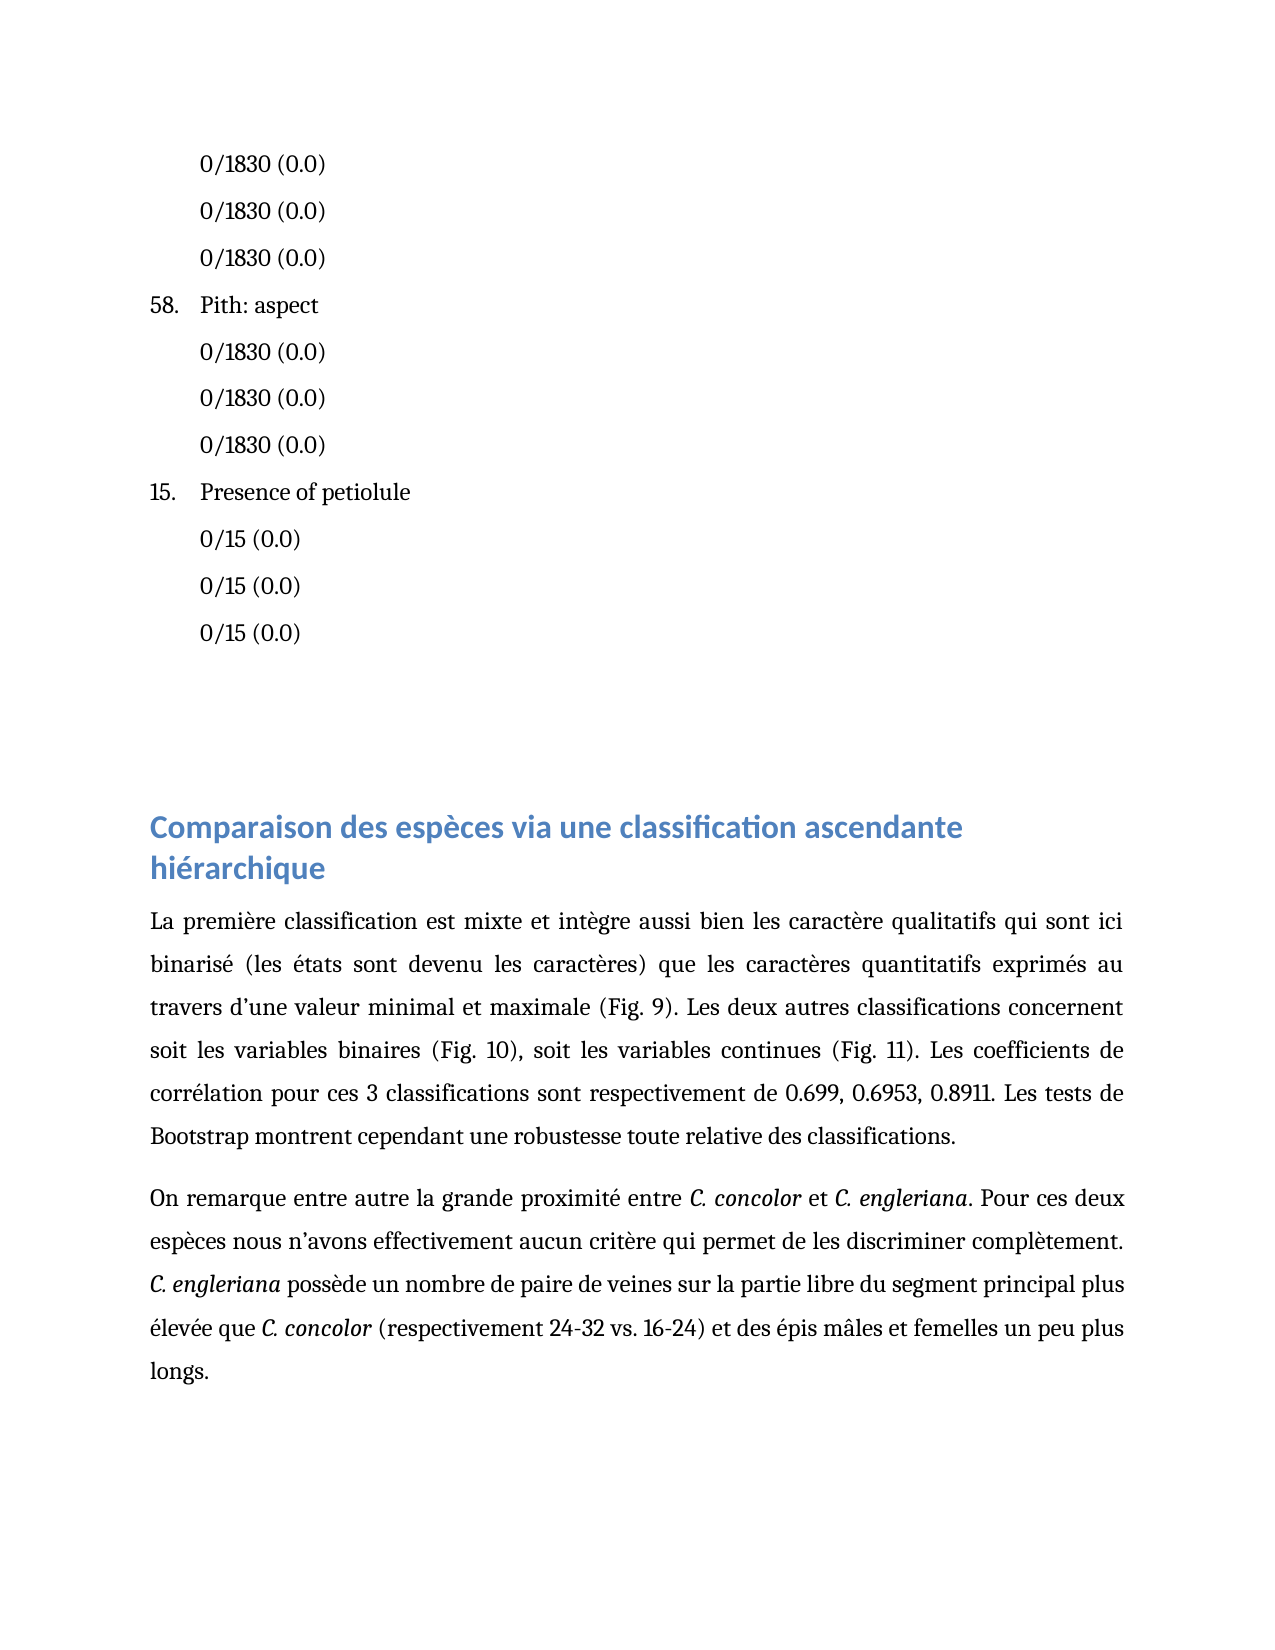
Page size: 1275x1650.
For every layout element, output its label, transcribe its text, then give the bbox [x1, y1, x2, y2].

list 0/1830 (0.0) [150, 337, 1125, 366]
list 0/1830 (0.0) [150, 384, 1125, 413]
list 0/15 (0.0) [150, 572, 1125, 601]
subtitle Comparaison des espèces via une classification ascendante hiérarchique [150, 806, 1125, 888]
list 0/15 (0.0) [150, 619, 1125, 647]
list 0/15 (0.0) [150, 525, 1125, 554]
list 0/1830 (0.0) [150, 150, 1125, 179]
text La première classification est mixte et intègre aussi bien les caractère qualitatifs qui sont ici binarisé (les états sont devenu les caractères) que les caractères quantitatifs exprimés au travers d’une valeur minimal et maximale (Fig. 9). Les deux autres classifications concernent soit les variables binaires (Fig. 10), soit les variables continues (Fig. 11). Les coefficients de corrélation pour ces 3 classifications sont respectivement de 0.699, 0.6953, 0.8911. Les tests de Bootstrap montrent cependant une robustesse toute relative des classifications. [150, 907, 1125, 1151]
list Presence of petiolule [150, 478, 1125, 507]
list 0/1830 (0.0) [150, 244, 1125, 272]
text On remarque entre autre la grande proximité entre C. concolor et C. engleriana. Pour ces deux espèces nous n’avons effectivement aucun critère qui permet de les discriminer complètement. C. engleriana possède un nombre de paire de veines sur la partie libre du segment principal plus élevée que C. concolor (respectivement 24-32 vs. 16-24) et des épis mâles et femelles un peu plus longs. [150, 1184, 1125, 1385]
list Pith: aspect [150, 291, 1125, 319]
list 0/1830 (0.0) [150, 431, 1125, 460]
list 0/1830 (0.0) [150, 197, 1125, 226]
